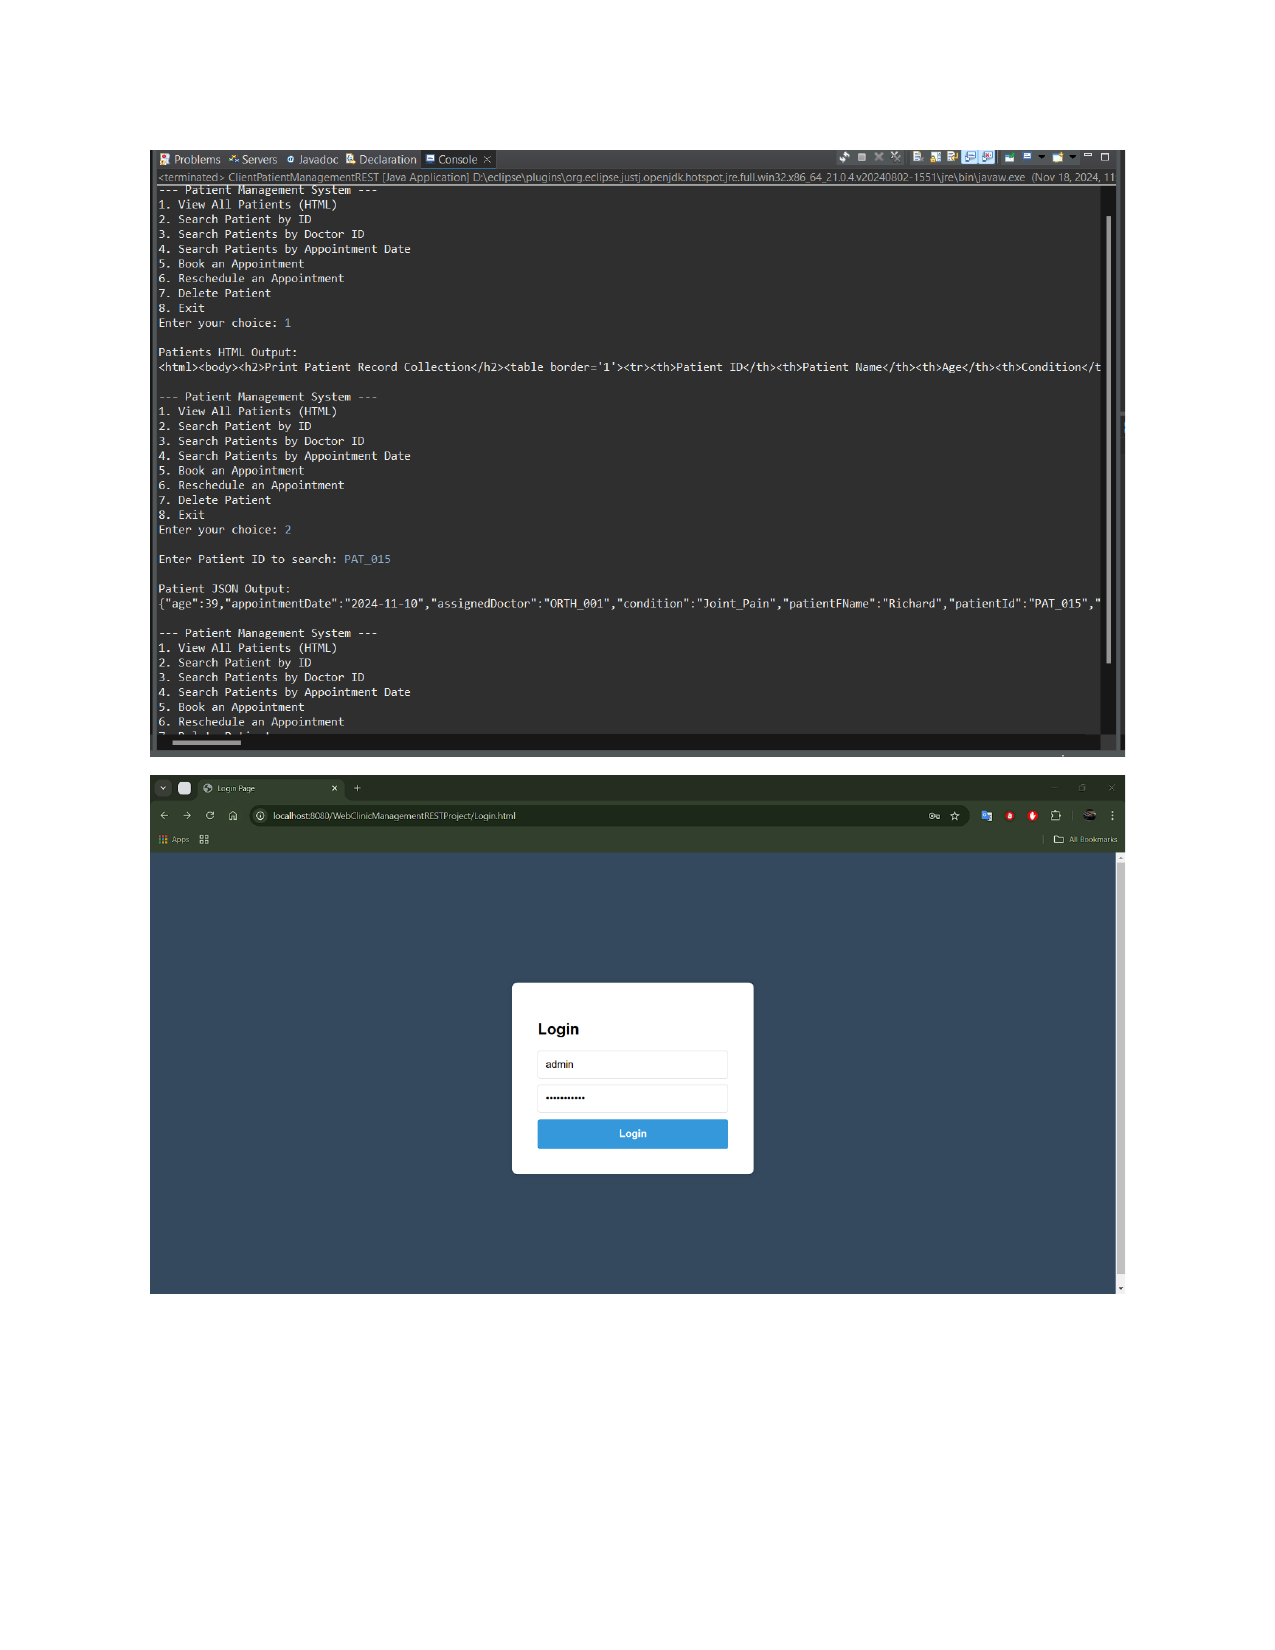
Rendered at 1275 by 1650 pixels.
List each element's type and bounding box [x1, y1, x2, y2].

picture [150, 775, 1125, 1294]
picture [150, 150, 1125, 757]
